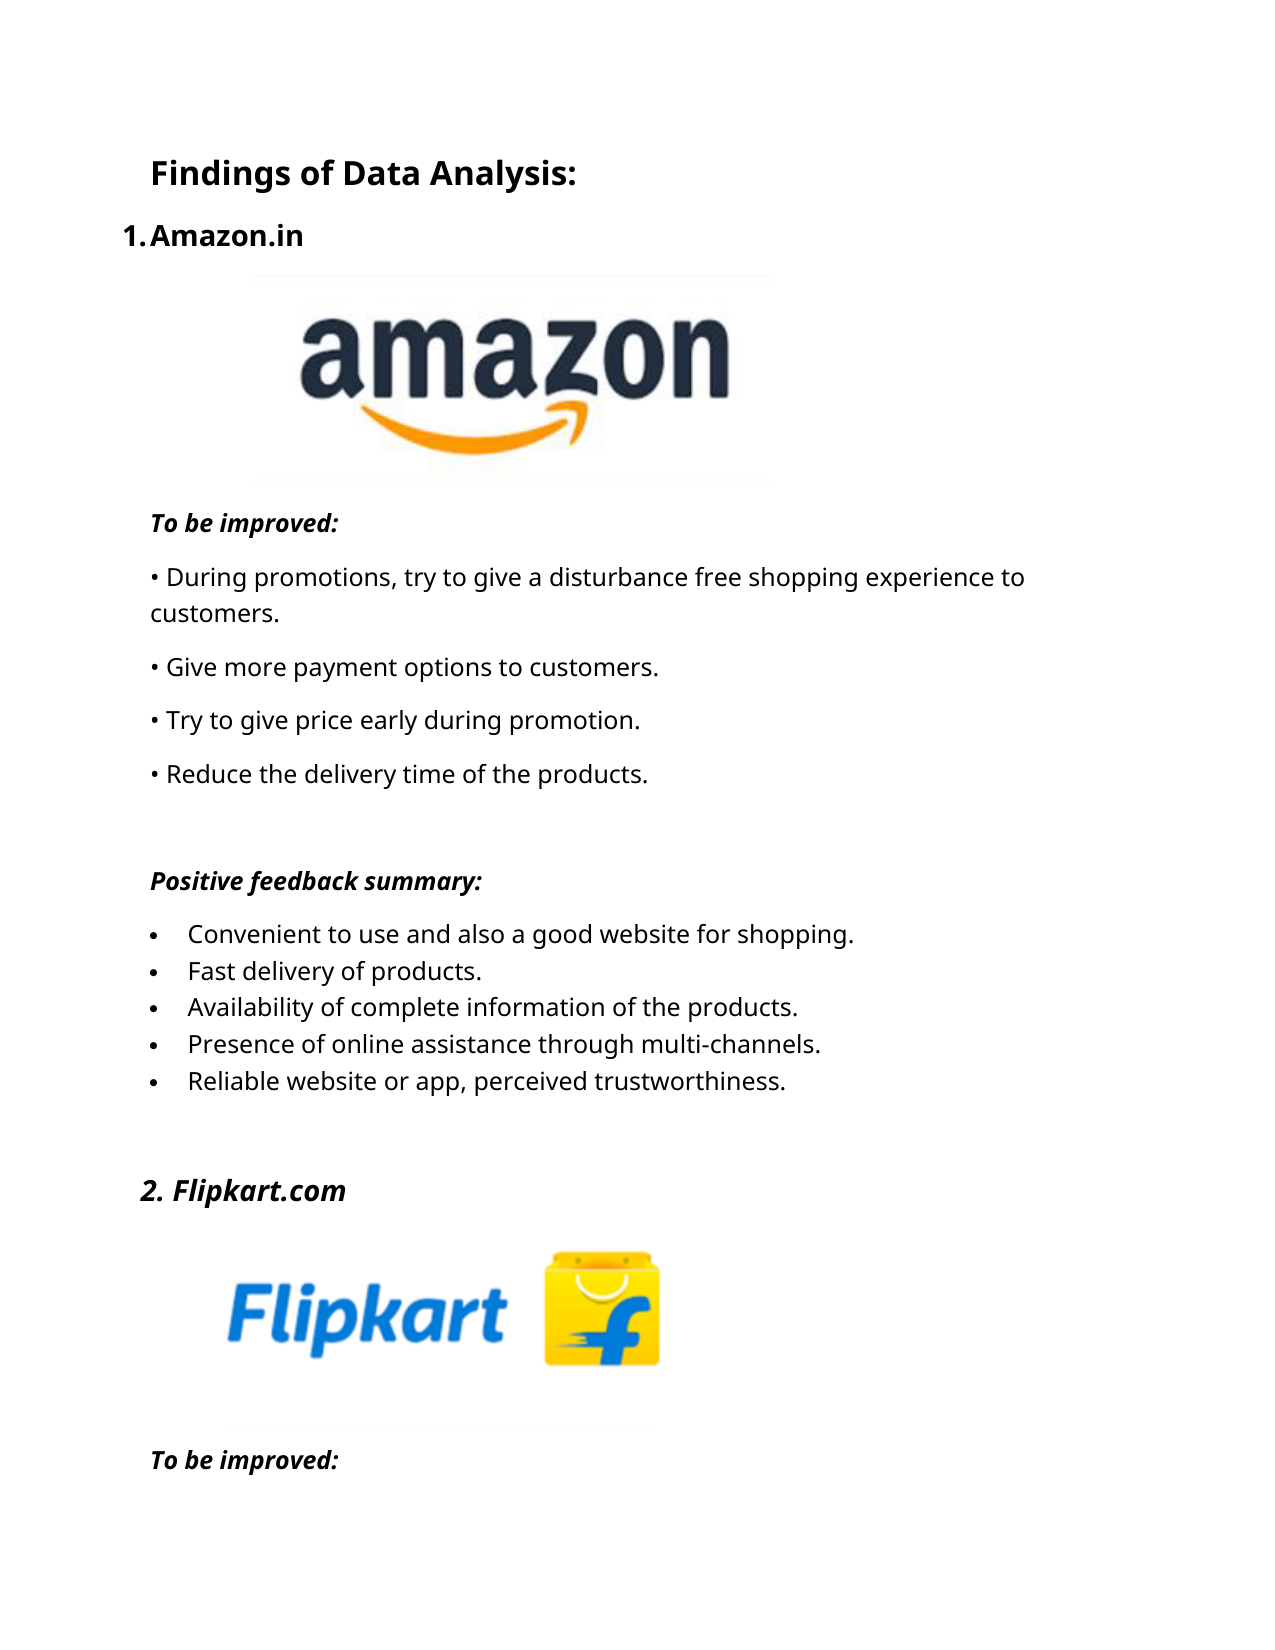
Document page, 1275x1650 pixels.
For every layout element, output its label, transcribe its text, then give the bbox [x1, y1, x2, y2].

text Findings of Data Analysis: [150, 150, 1125, 195]
table_header To be improved: • During promotions, try to give a disturbance free shopping experience to customers. • Give more payment options to customers. • Try to give price early during promotion. • Reduce the delivery time of the products. Positive feedback summary: Convenient to use and also a good website for shopping. Fast delivery of products. Availability of complete information of the products. Presence of online assistance through multi-channels. Reliable website or app, perceived trustworthiness. [139, 506, 1038, 1170]
list Amazon.in [122, 216, 1125, 255]
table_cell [139, 1170, 1038, 1496]
